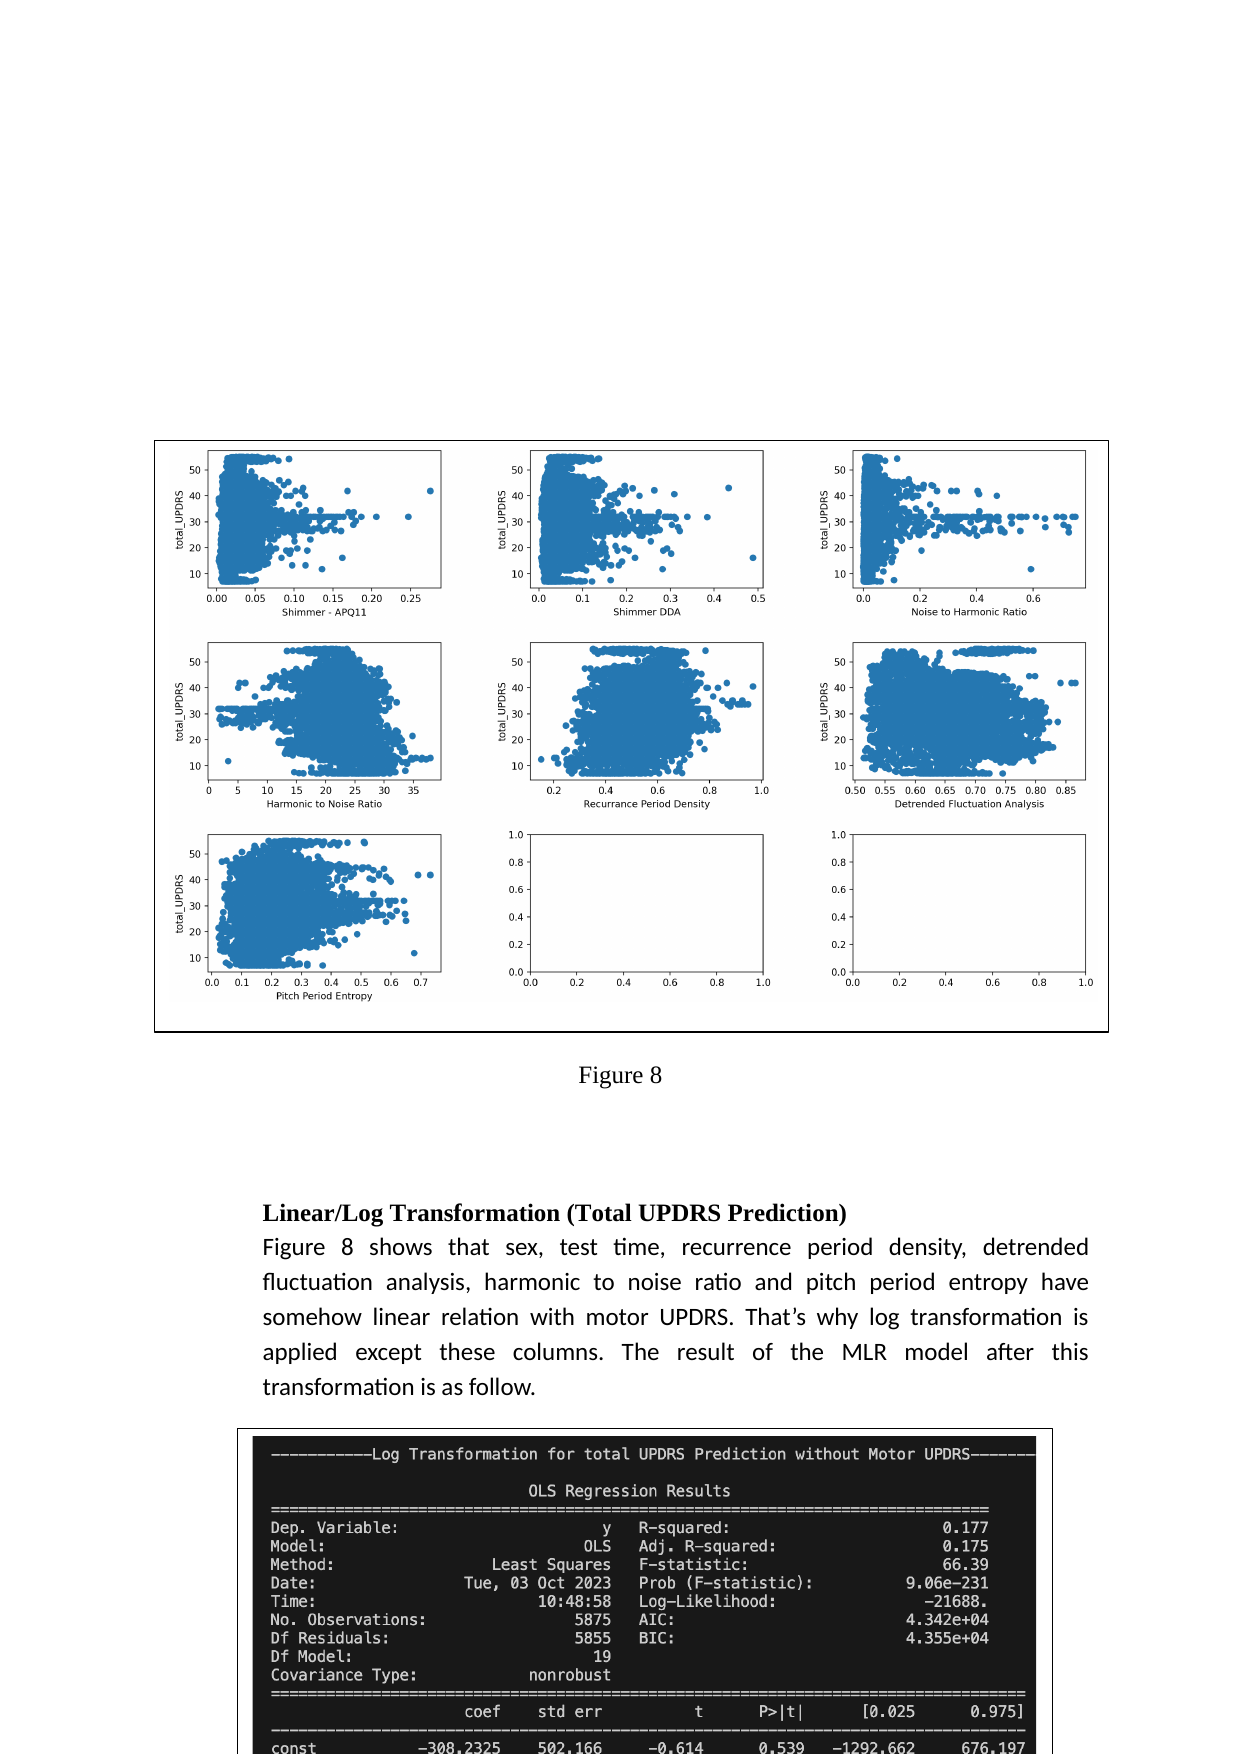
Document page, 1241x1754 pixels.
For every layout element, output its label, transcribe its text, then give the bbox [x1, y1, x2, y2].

picture [169, 447, 1098, 1002]
list Figure 8 shows that sex, test time, recurrence period density, detrended fluctuation analysis, harmonic to noise ratio and pitch period entropy have somehow linear relation with motor UPDRS. That’s why log transformation is applied except these columns. The result of the MLR model after this transformation is as follow. [262, 1231, 1090, 1402]
text Figure 8 [150, 1060, 1090, 1089]
text Linear/Log Transformation (Total UPDRS Prediction) [262, 1198, 1090, 1227]
picture [252, 1436, 1037, 1754]
